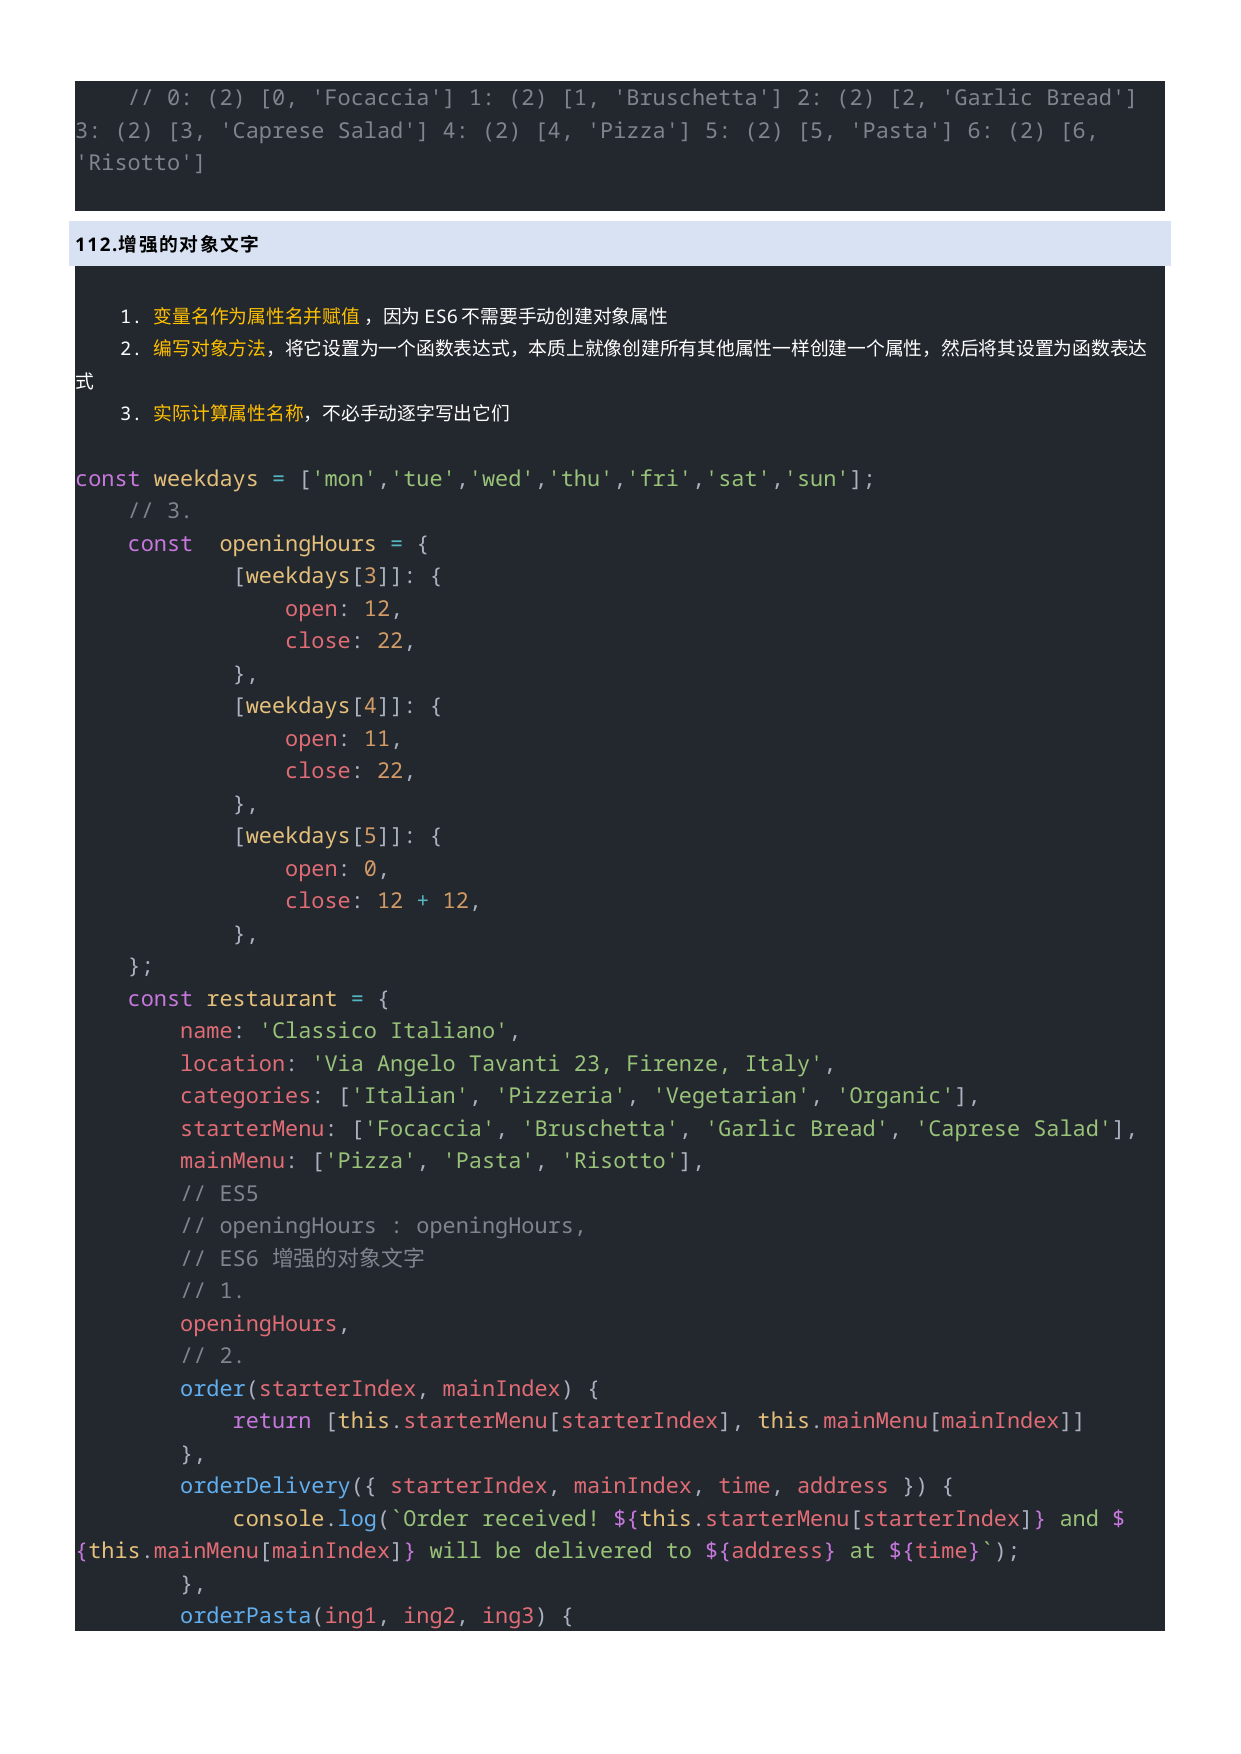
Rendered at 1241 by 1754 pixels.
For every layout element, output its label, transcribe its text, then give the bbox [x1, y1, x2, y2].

text [weekdays[4]]: { [75, 689, 1165, 721]
text close: 12 + 12, [75, 884, 1165, 916]
text }, [75, 656, 1165, 689]
text location: 'Via Angelo Tavanti 23, Firenze, Italy', [75, 1046, 1165, 1079]
text }, [75, 1436, 1165, 1469]
text 1. 变量名作为属性名并赋值 ，因为ES6不需要手动创建对象属性 [75, 299, 1165, 331]
text close: 22, [75, 754, 1165, 786]
text [weekdays[5]]: { [75, 819, 1165, 851]
text // ES5 [75, 1176, 1165, 1209]
text // 3. [75, 494, 1165, 526]
text orderPasta(ing1, ing2, ing3) { [75, 1599, 1165, 1631]
text }, [75, 1566, 1165, 1599]
text // 0: (2) [0, 'Focaccia'] 1: (2) [1, 'Bruschetta'] 2: (2) [2, 'Garlic Bread'] 3: (2) [3, 'Caprese Salad'] 4: (2) [4, 'Pizza'] 5: (2) [5, 'Pasta'] 6: (2) [6, 'Risotto'] [75, 81, 1165, 178]
text }, [75, 916, 1165, 949]
text mainMenu: ['Pizza', 'Pasta', 'Risotto'], [75, 1144, 1165, 1176]
text // openingHours : openingHours, [75, 1209, 1165, 1241]
text open: 11, [75, 721, 1165, 754]
text return [this.starterMenu[starterIndex], this.mainMenu[mainIndex]] [75, 1404, 1165, 1436]
text open: 0, [75, 851, 1165, 884]
text 2. 编写对象方法，将它设置为一个函数表达式，本质上就像创建所有其他属性一样创建一个属性，然后将其设置为函数表达式 [75, 331, 1165, 396]
text name: 'Classico Italiano', [75, 1014, 1165, 1046]
text // ES6 增强的对象文字 [75, 1241, 1165, 1274]
text const restaurant = { [75, 981, 1165, 1014]
text console.log(`Order received! ${this.starterMenu[starterIndex]} and ${this.mainMenu[mainIndex]} will be delivered to ${address} at ${time}`); [75, 1501, 1165, 1566]
text orderDelivery({ starterIndex, mainIndex, time, address }) { [75, 1469, 1165, 1501]
text categories: ['Italian', 'Pizzeria', 'Vegetarian', 'Organic'], [75, 1079, 1165, 1111]
text }; [75, 949, 1165, 981]
text }, [75, 786, 1165, 819]
text // 2. [75, 1339, 1165, 1371]
subtitle 112.增强的对象文字 [75, 228, 1165, 260]
text openingHours, [75, 1306, 1165, 1339]
text // 1. [75, 1274, 1165, 1306]
text const weekdays = ['mon','tue','wed','thu','fri','sat','sun']; [75, 461, 1165, 494]
text [weekdays[3]]: { [75, 559, 1165, 591]
text close: 22, [75, 624, 1165, 656]
text const openingHours = { [75, 526, 1165, 559]
text order(starterIndex, mainIndex) { [75, 1371, 1165, 1404]
text open: 12, [75, 591, 1165, 624]
text 3. 实际计算属性名称，不必手动逐字写出它们 [75, 396, 1165, 429]
text starterMenu: ['Focaccia', 'Bruschetta', 'Garlic Bread', 'Caprese Salad'], [75, 1111, 1165, 1144]
